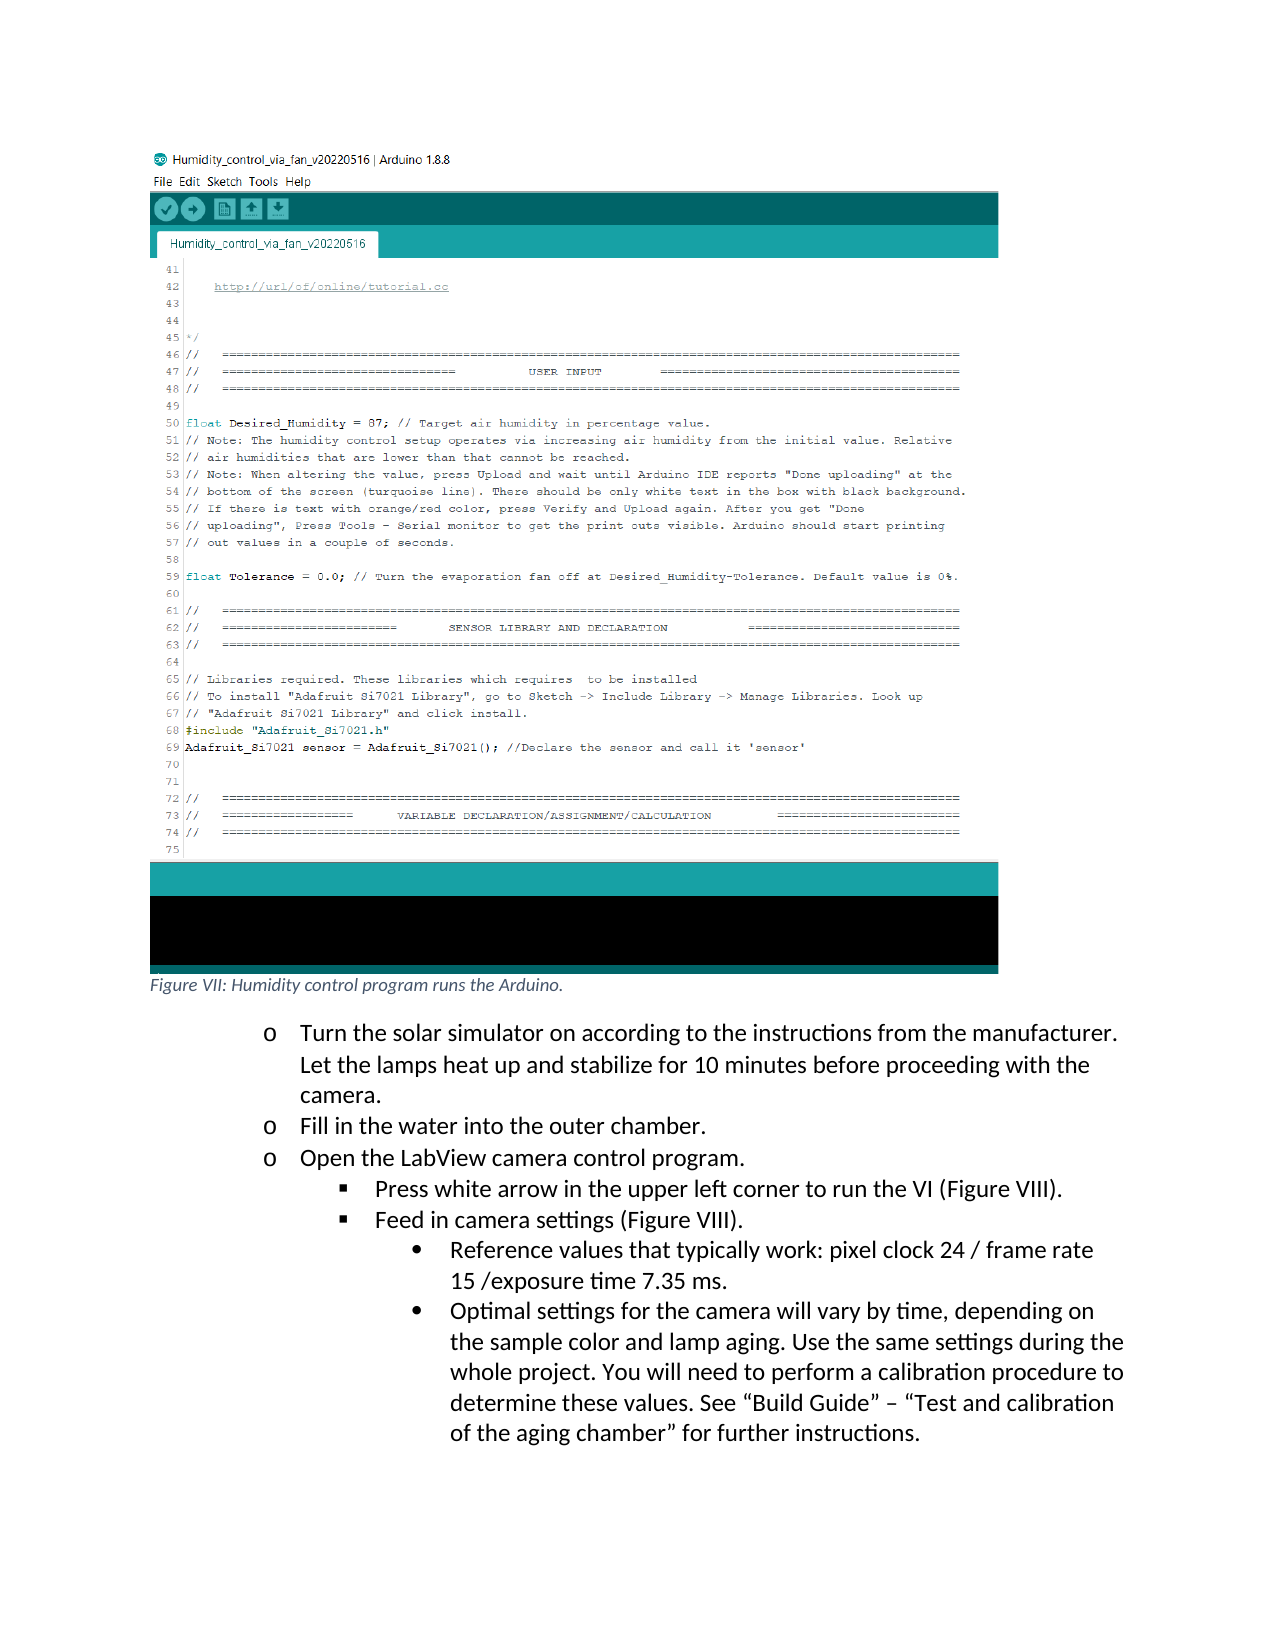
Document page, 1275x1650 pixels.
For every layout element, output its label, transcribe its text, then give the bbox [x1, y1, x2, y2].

list Feed in camera settings (Figure VIII). [337, 1204, 1125, 1234]
list Press white arrow in the upper left corner to run the VI (Figure VIII). [337, 1173, 1125, 1204]
list Open the LabView camera control program. [262, 1142, 1125, 1173]
text Figure VII: Humidity control program runs the Arduino. [150, 973, 1125, 996]
picture [150, 150, 999, 974]
list Fill in the water into the outer chamber. [262, 1110, 1125, 1142]
list Turn the solar simulator on according to the instructions from the manufacturer. Let the lamps heat up and stabilize for 10 minutes before proceeding with the camera. [262, 1017, 1125, 1110]
list Reference values that typically work: pixel clock 24 / frame rate 15 /exposure time 7.35 ms. [412, 1234, 1125, 1296]
list Optimal settings for the camera will vary by time, depending on the sample color and lamp aging. Use the same settings during the whole project. You will need to perform a calibration procedure to determine these values. See “Build Guide” – “Test and calibration of the aging chamber” for further instructions. [412, 1296, 1125, 1448]
